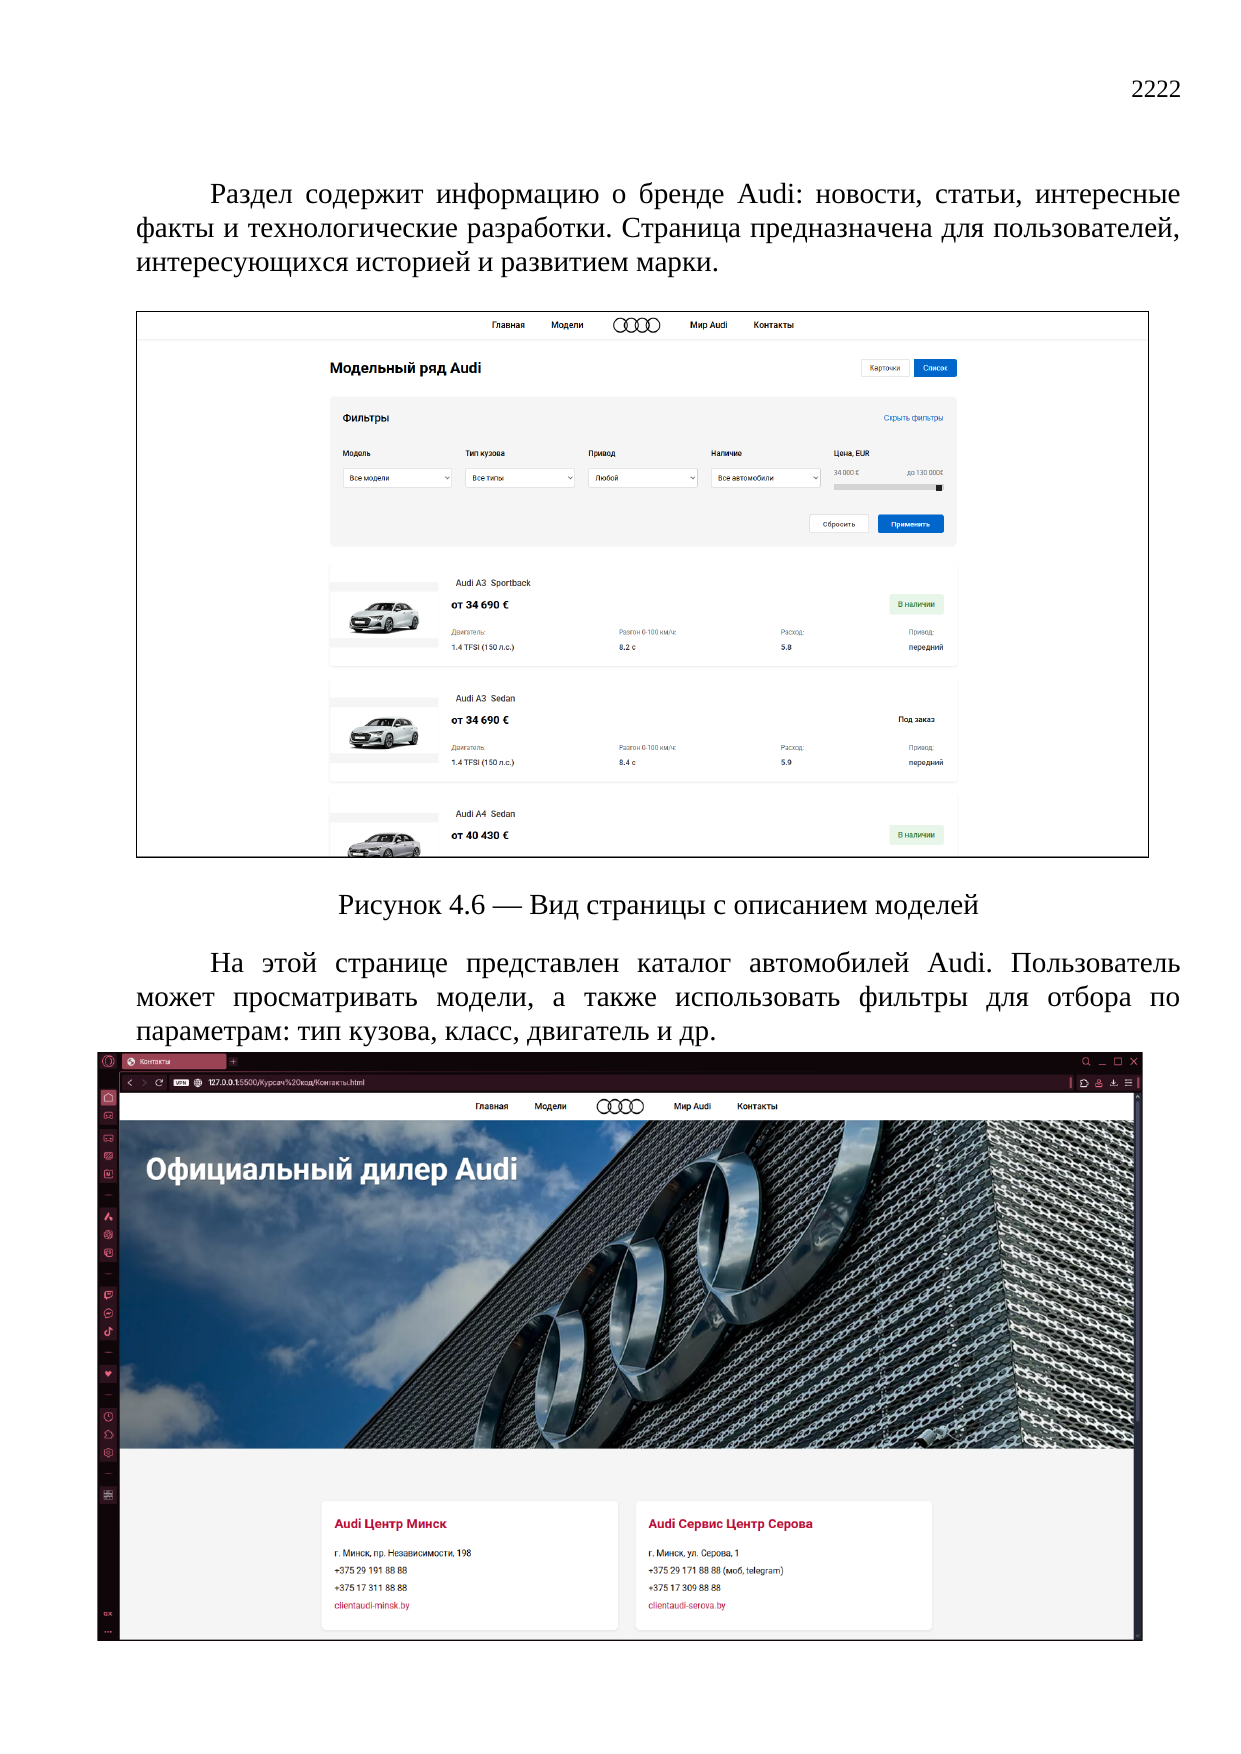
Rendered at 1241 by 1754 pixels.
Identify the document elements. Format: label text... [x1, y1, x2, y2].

picture [97, 1052, 1143, 1641]
text Рисунок 4.6 — Вид страницы с описанием моделей [136, 887, 1181, 921]
text На этой странице представлен каталог автомобилей Audi. Пользователь может просматривать модели, а также использовать фильтры для отбора по параметрам: тип кузова, класс, двигатель и др. [136, 946, 1181, 1046]
text Раздел содержит информацию о бренде Audi: новости, статьи, интересные факты и технологические разработки. Страница предназначена для пользователей, интересующихся историей и развитием марки. [136, 177, 1181, 277]
picture [137, 312, 1148, 857]
